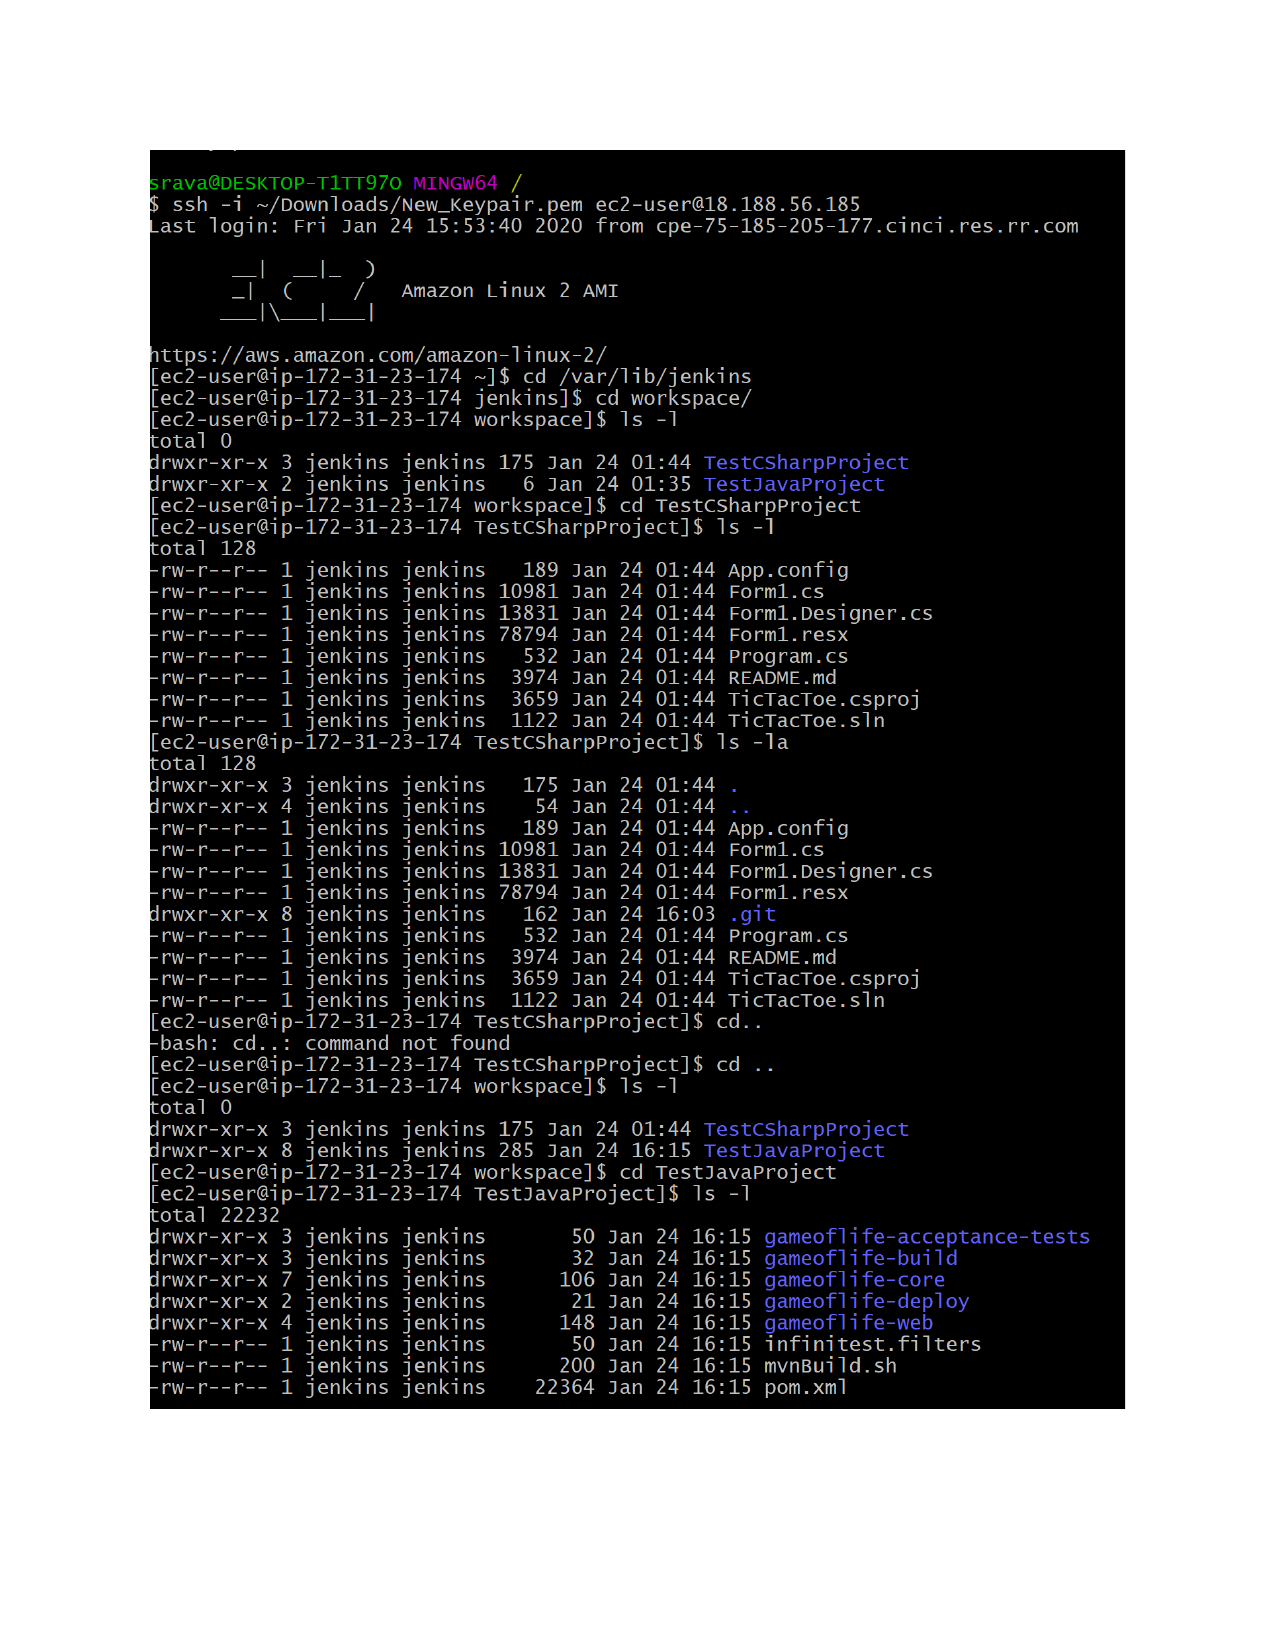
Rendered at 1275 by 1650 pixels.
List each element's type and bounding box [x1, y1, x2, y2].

picture [150, 150, 1125, 1409]
